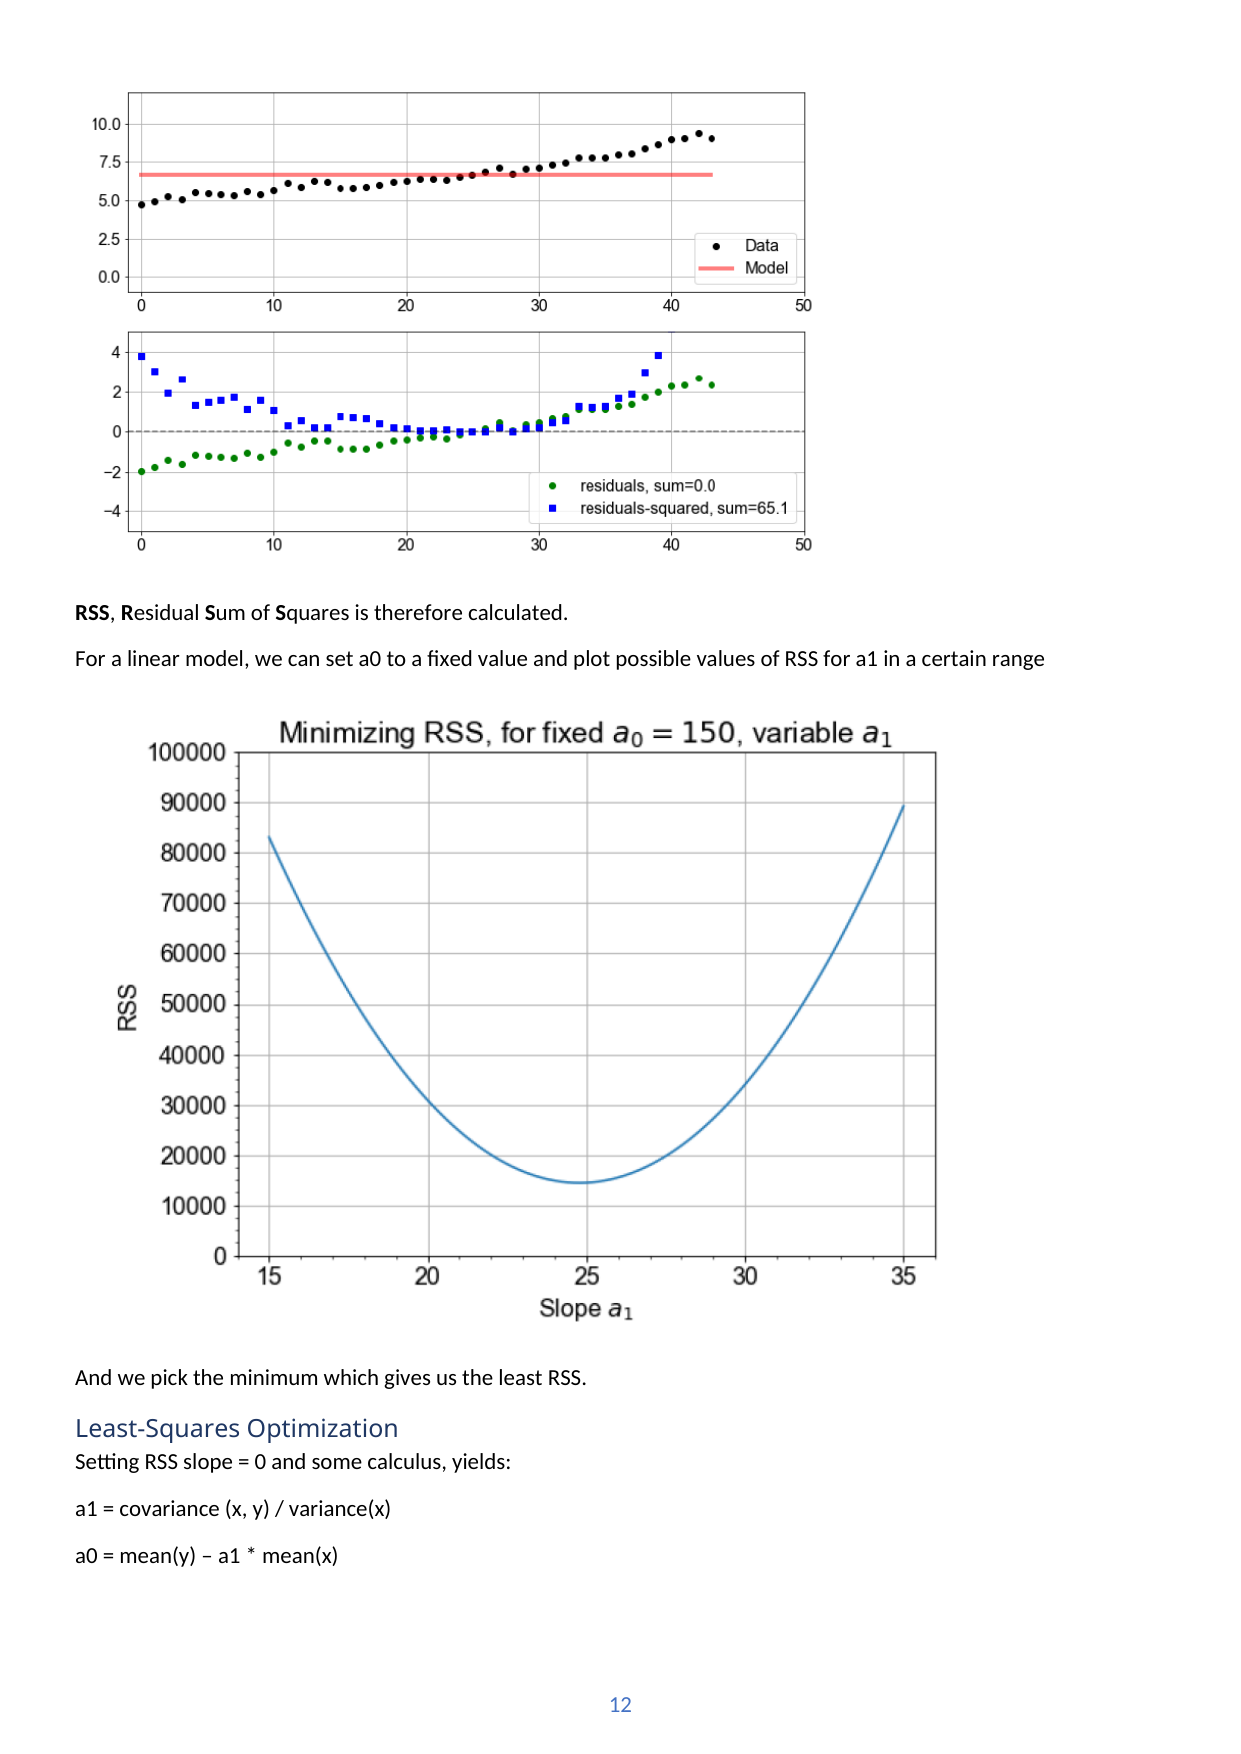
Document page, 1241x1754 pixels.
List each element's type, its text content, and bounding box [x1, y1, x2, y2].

picture [75, 75, 846, 579]
text a1 = covariance (x, y) / variance(x) [75, 1494, 1165, 1522]
text RSS, Residual Sum of Squares is therefore calculated. [75, 598, 1165, 626]
text And we pick the minimum which gives us the least RSS. [75, 1363, 1165, 1391]
text a0 = mean(y) – a1 * mean(x) [75, 1541, 1165, 1569]
text Setting RSS slope = 0 and some calculus, yields: [75, 1447, 1165, 1475]
text For a linear model, we can set a0 to a fixed value and plot possible values of RSS for a1 in a certain range [75, 644, 1165, 672]
subtitle Least-Squares Optimization [75, 1410, 1165, 1444]
picture [75, 691, 973, 1345]
